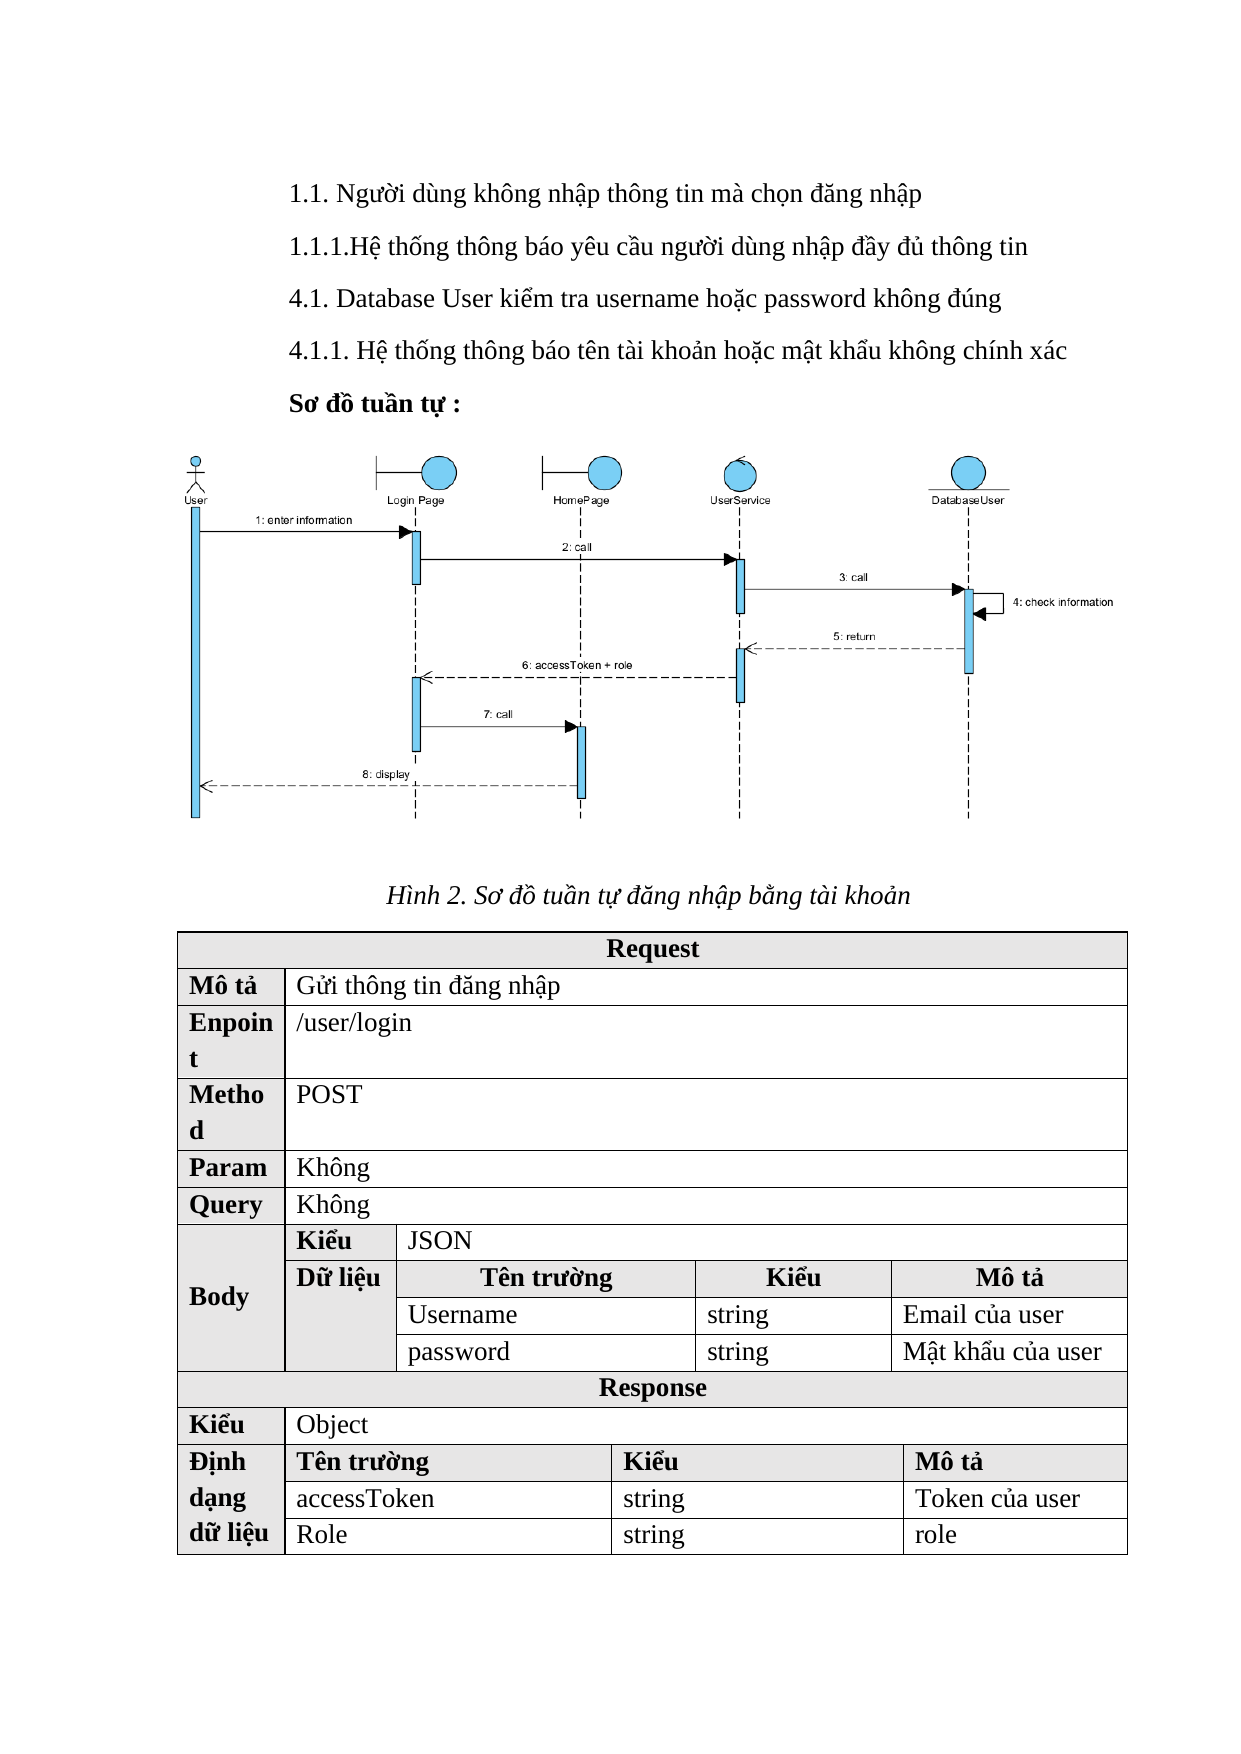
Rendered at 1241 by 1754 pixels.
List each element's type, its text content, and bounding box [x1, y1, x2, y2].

table_cell password [397, 1335, 695, 1371]
table_cell Mật khẩu của user [892, 1335, 1127, 1371]
table_cell string [696, 1298, 891, 1334]
table_cell Gửi thông tin đăng nhập [286, 969, 1127, 1005]
text 1.1. Người dùng không nhập thông tin mà chọn đăng nhập [213, 177, 1122, 208]
table_cell Mô tả [904, 1445, 1127, 1481]
table_cell Enpoint [178, 1006, 284, 1077]
table_header Request [178, 933, 1127, 968]
table_cell string [612, 1482, 903, 1518]
table_cell Token của user [904, 1482, 1127, 1518]
text Sơ đồ tuần tự : [213, 387, 1122, 418]
table_cell Username [397, 1298, 695, 1334]
table_cell Query [178, 1188, 284, 1223]
text 4.1.1. Hệ thống thông báo tên tài khoản hoặc mật khẩu không chính xác [213, 334, 1122, 366]
table_cell Kiểu [286, 1225, 396, 1260]
table_cell Không [286, 1188, 1127, 1223]
table_cell Email của user [892, 1298, 1127, 1334]
table_cell role [904, 1519, 1127, 1554]
table_cell Method [178, 1079, 284, 1150]
table_cell POST [286, 1079, 1127, 1150]
table_cell Kiểu [178, 1408, 284, 1444]
text 1.1.1.Hệ thống thông báo yêu cầu người dùng nhập đầy đủ thông tin [213, 229, 1122, 261]
table_cell accessToken [286, 1482, 611, 1518]
table_cell Kiểu [612, 1445, 903, 1481]
table_cell Role [286, 1519, 611, 1554]
picture [177, 439, 1123, 859]
table_cell string [696, 1335, 891, 1371]
table_cell Mô tả [178, 969, 284, 1005]
table_cell Dữ liệu [286, 1261, 396, 1371]
table_cell Object [286, 1408, 1127, 1444]
table_cell Tên trường [286, 1445, 611, 1481]
table_cell JSON [397, 1225, 1127, 1260]
table_cell Kiểu [696, 1261, 891, 1297]
table_cell Response [178, 1372, 1127, 1407]
table_cell Không [286, 1151, 1127, 1187]
table_cell Param [178, 1151, 284, 1187]
table_cell Định dạng dữ liệu [178, 1445, 284, 1554]
table_cell Body [178, 1225, 284, 1371]
table_cell string [612, 1519, 903, 1554]
table_cell Tên trường [397, 1261, 695, 1297]
text 4.1. Database User kiểm tra username hoặc password không đúng [213, 282, 1122, 313]
table_cell Mô tả [892, 1261, 1127, 1297]
table_cell /user/login [286, 1006, 1127, 1077]
